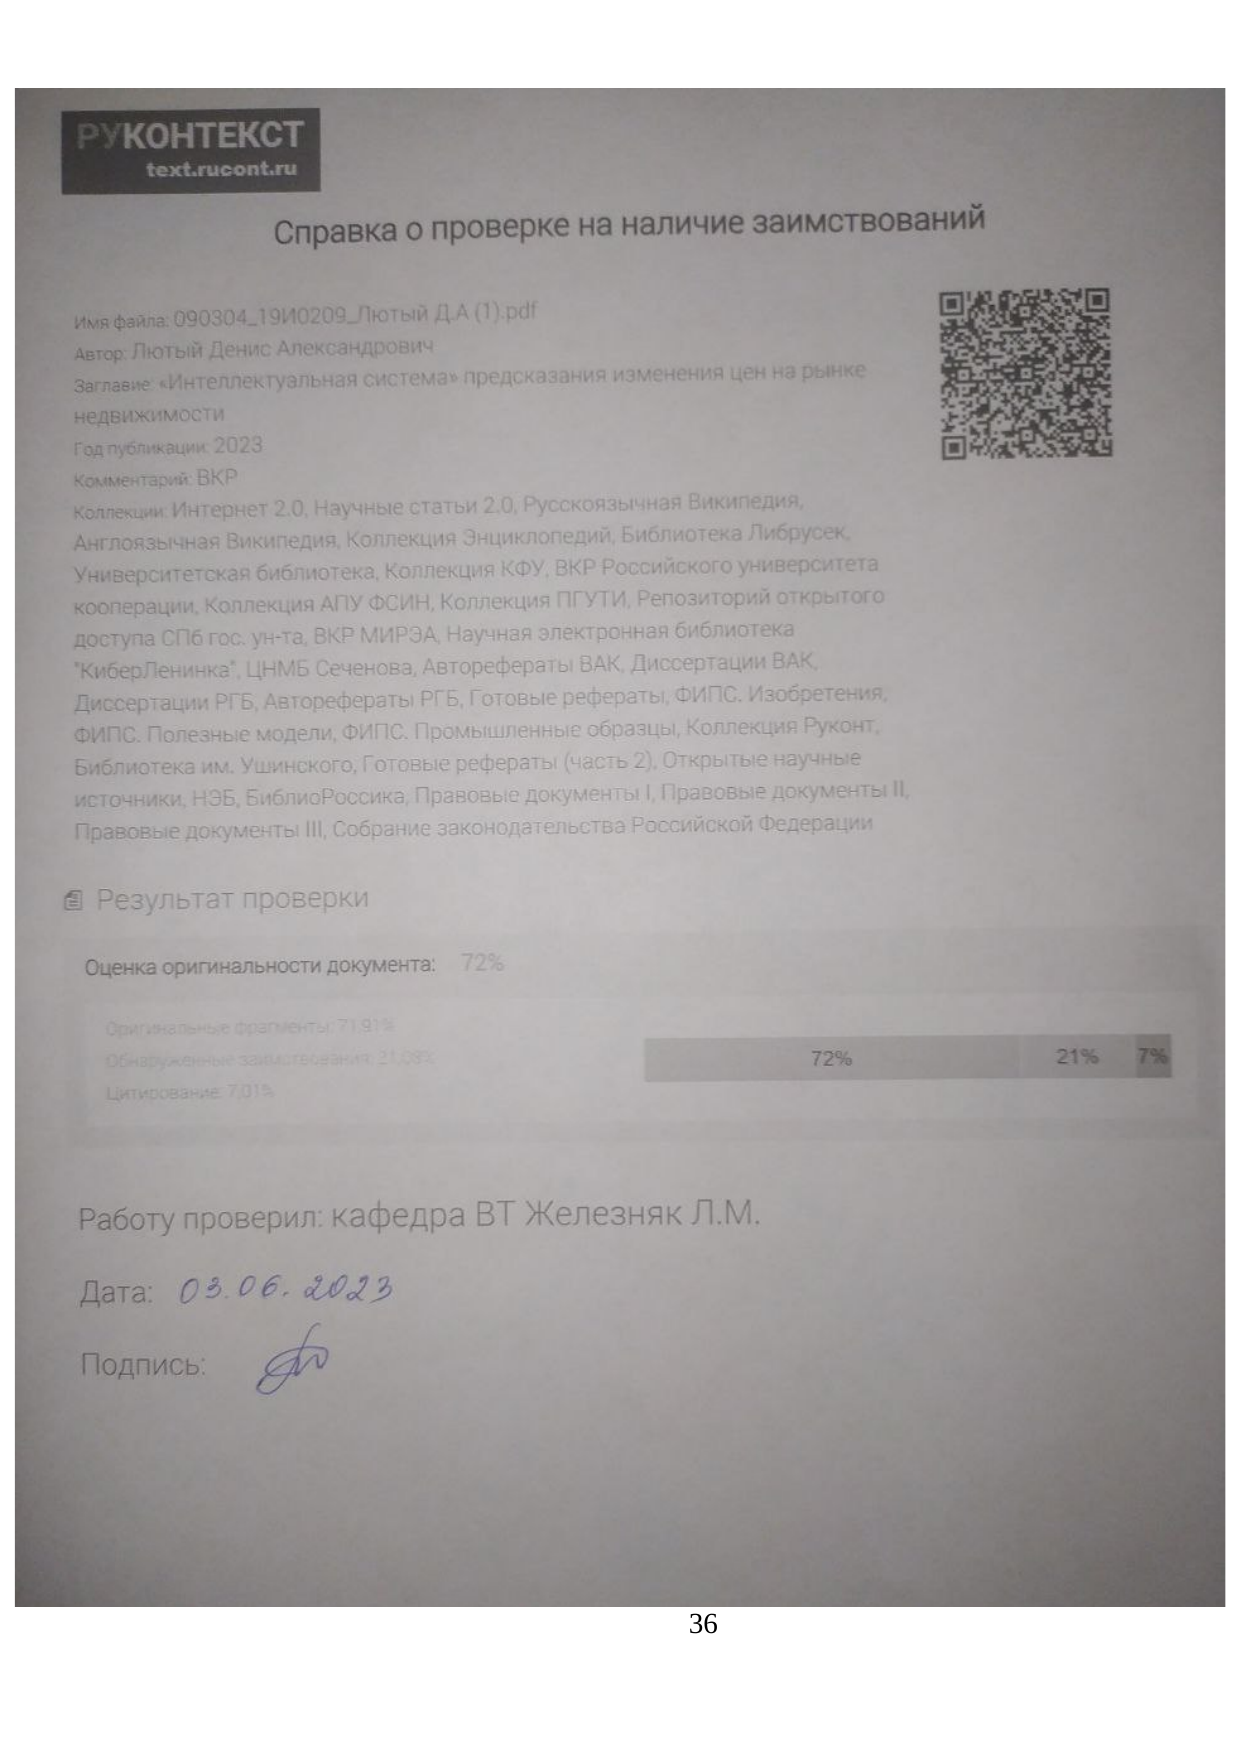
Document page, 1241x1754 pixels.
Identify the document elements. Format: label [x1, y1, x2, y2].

picture [14, 88, 1226, 1607]
